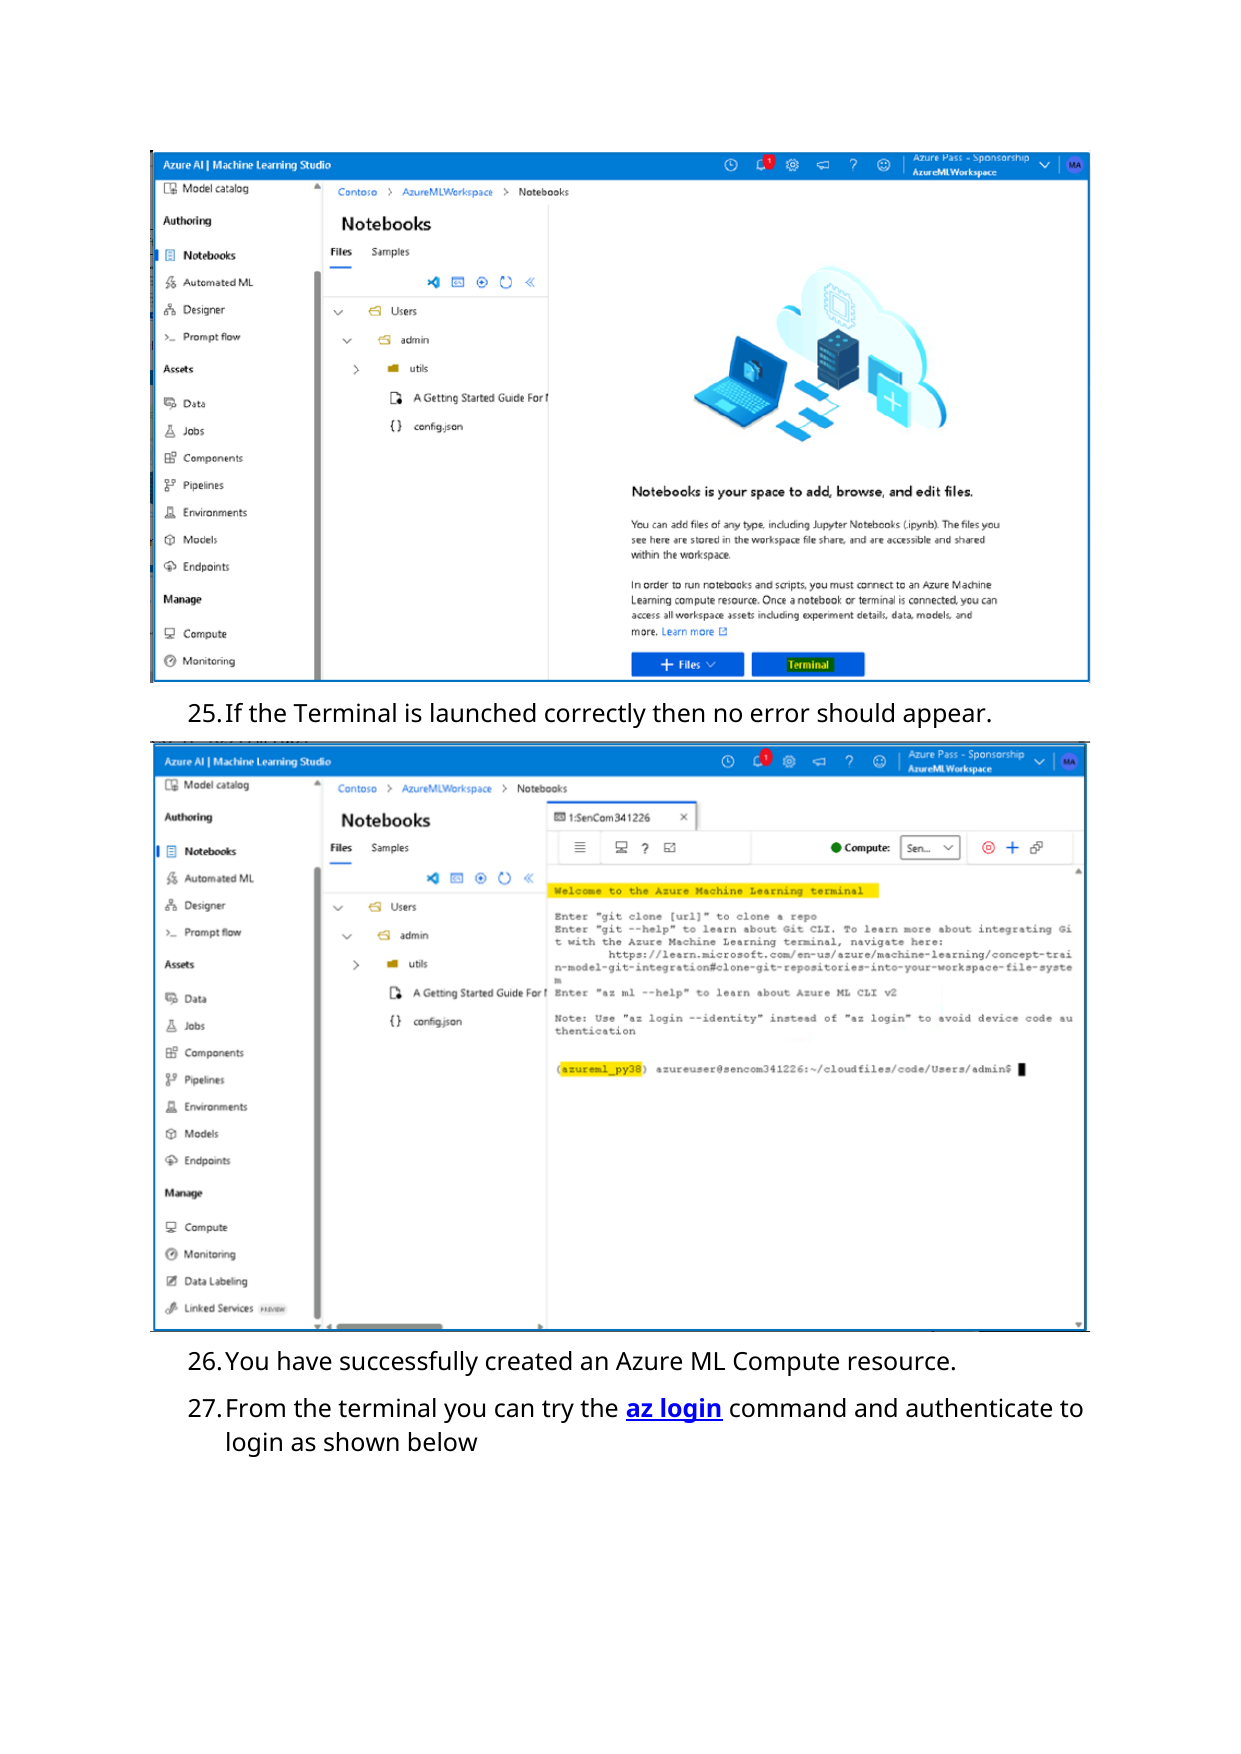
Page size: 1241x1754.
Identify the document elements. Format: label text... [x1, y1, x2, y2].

picture [150, 741, 1091, 1332]
list From the terminal you can try the az login command and authenticate to login as shown below [187, 1391, 1090, 1459]
picture [150, 150, 1091, 683]
list You have successfully created an Azure ML Compute resource. [187, 1344, 1090, 1378]
list If the Terminal is launched correctly then no error should appear. [187, 695, 1090, 729]
